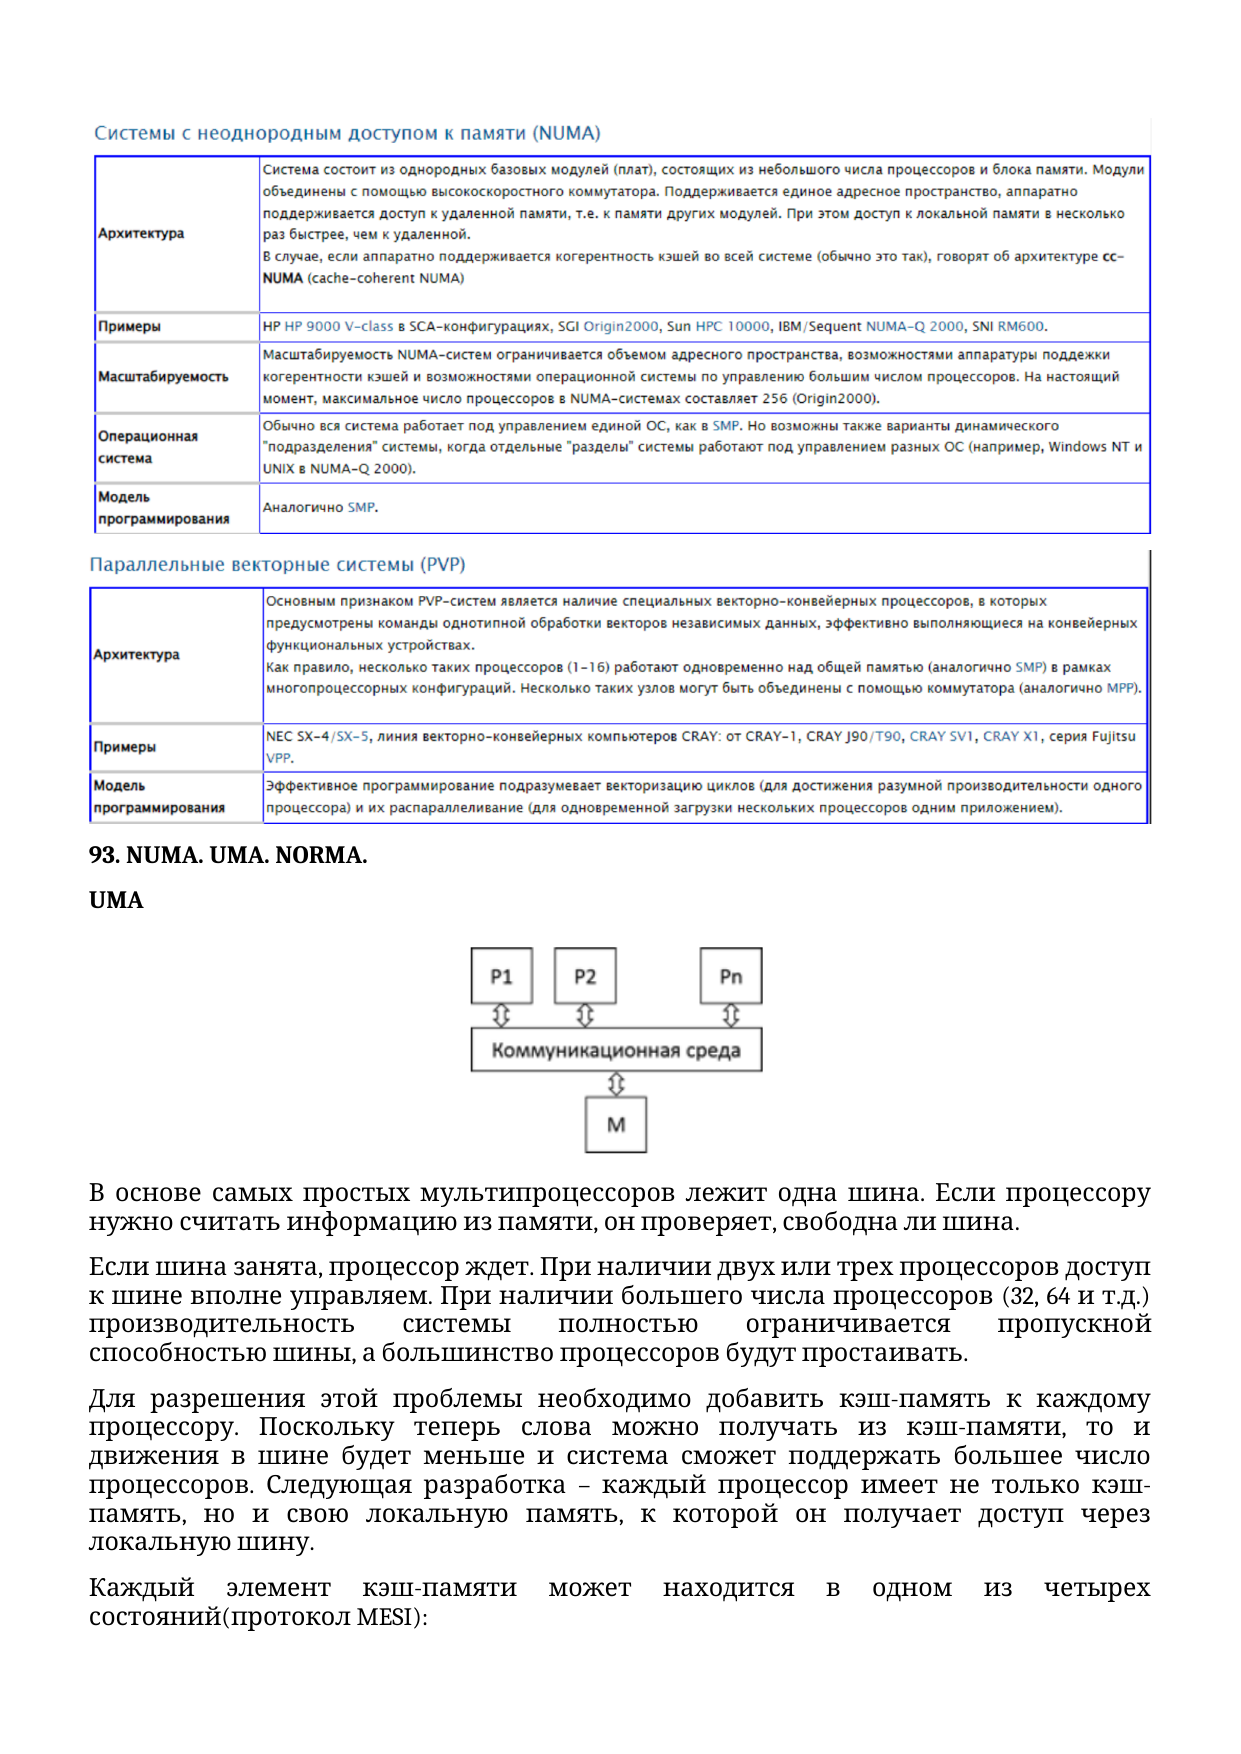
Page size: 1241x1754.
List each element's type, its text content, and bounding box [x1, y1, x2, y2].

text UMA [89, 1287, 1152, 1316]
text 93. NUMA. UMA. NORMA. [89, 1242, 1152, 1271]
picture [449, 1332, 791, 1564]
picture [88, 163, 1152, 503]
picture [88, 951, 1152, 1226]
text 92. МУЛЬТИПРОЦЕССОРЫ [89, 118, 1152, 147]
picture [88, 519, 1152, 935]
